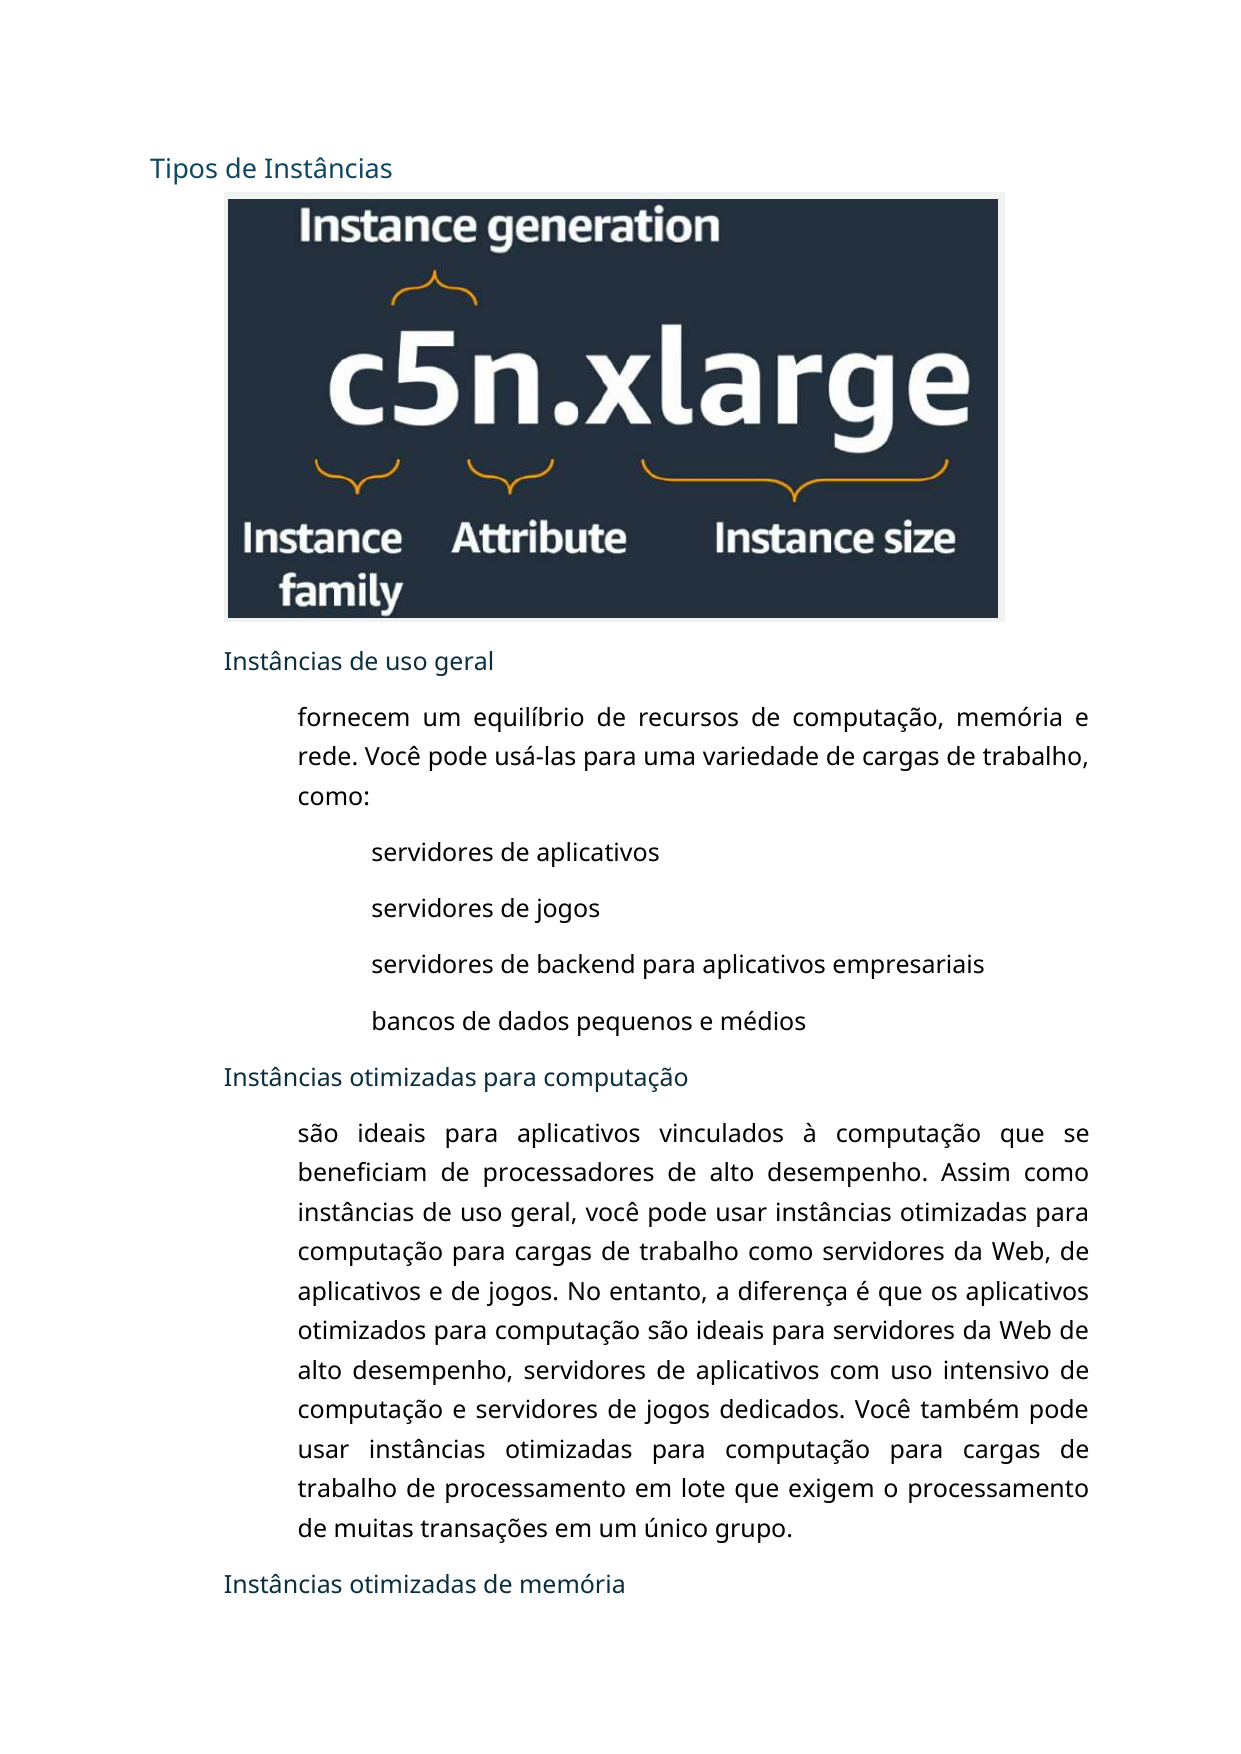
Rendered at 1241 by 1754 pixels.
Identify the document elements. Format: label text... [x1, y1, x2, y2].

text fornecem um equilíbrio de recursos de computação, memória e rede. Você pode usá-las para uma variedade de cargas de trabalho, como: [297, 699, 1090, 813]
subtitle Tipos de Instâncias [150, 150, 1090, 187]
text Instâncias otimizadas de memória [150, 1566, 1090, 1600]
text Instâncias otimizadas para computação [150, 1059, 1090, 1093]
text servidores de aplicativos [371, 835, 1090, 869]
text servidores de backend para aplicativos empresariais [371, 947, 1090, 981]
text Instâncias de uso geral [150, 643, 1090, 677]
picture [223, 192, 1005, 622]
text bancos de dados pequenos e médios [371, 1003, 1090, 1037]
text servidores de jogos [371, 891, 1090, 925]
text são ideais para aplicativos vinculados à computação que se beneficiam de processadores de alto desempenho. Assim como instâncias de uso geral, você pode usar instâncias otimizadas para computação para cargas de trabalho como servidores da Web, de aplicativos e de jogos. No entanto, a diferença é que os aplicativos otimizados para computação são ideais para servidores da Web de alto desempenho, servidores de aplicativos com uso intensivo de computação e servidores de jogos dedicados. Você também pode usar instâncias otimizadas para computação para cargas de trabalho de processamento em lote que exigem o processamento de muitas transações em um único grupo. [297, 1115, 1090, 1544]
